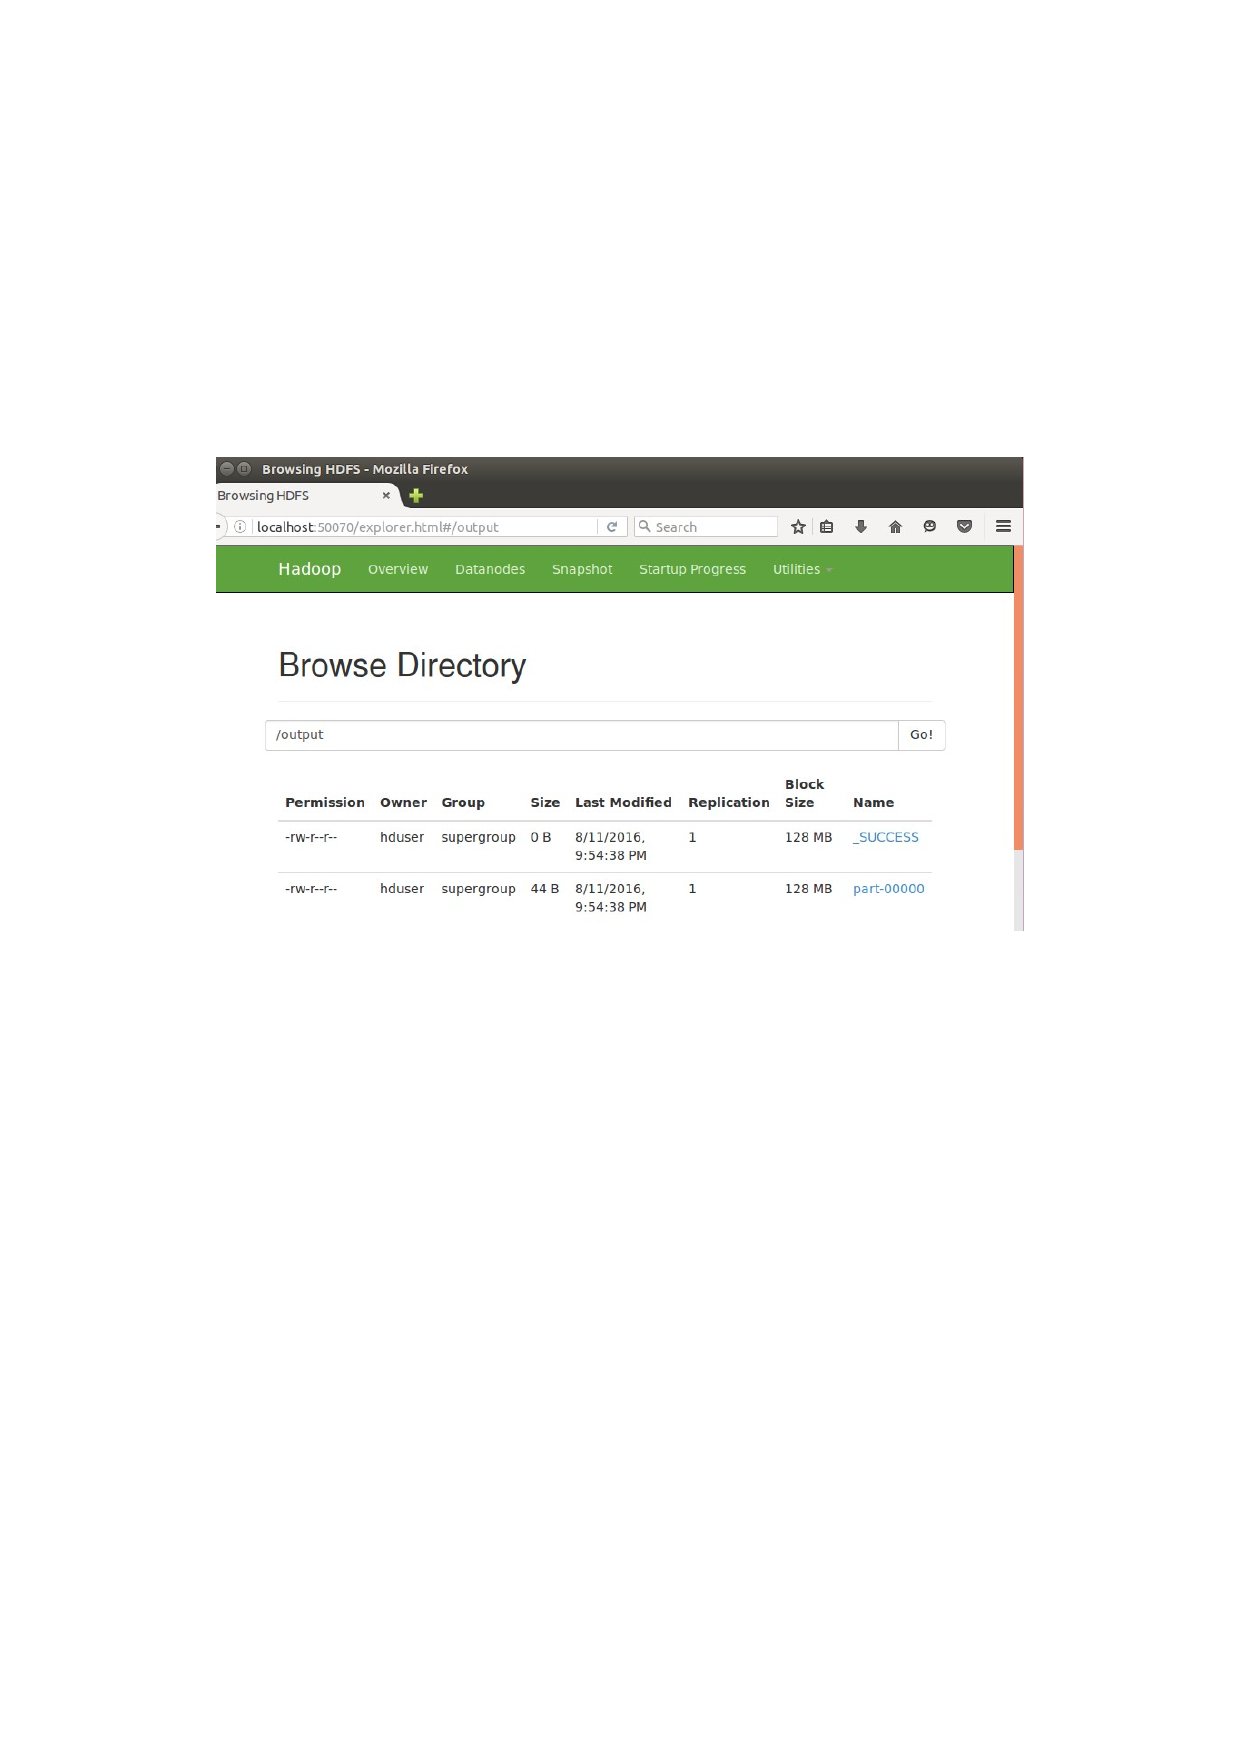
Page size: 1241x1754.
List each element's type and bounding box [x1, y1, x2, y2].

picture [216, 457, 1024, 931]
